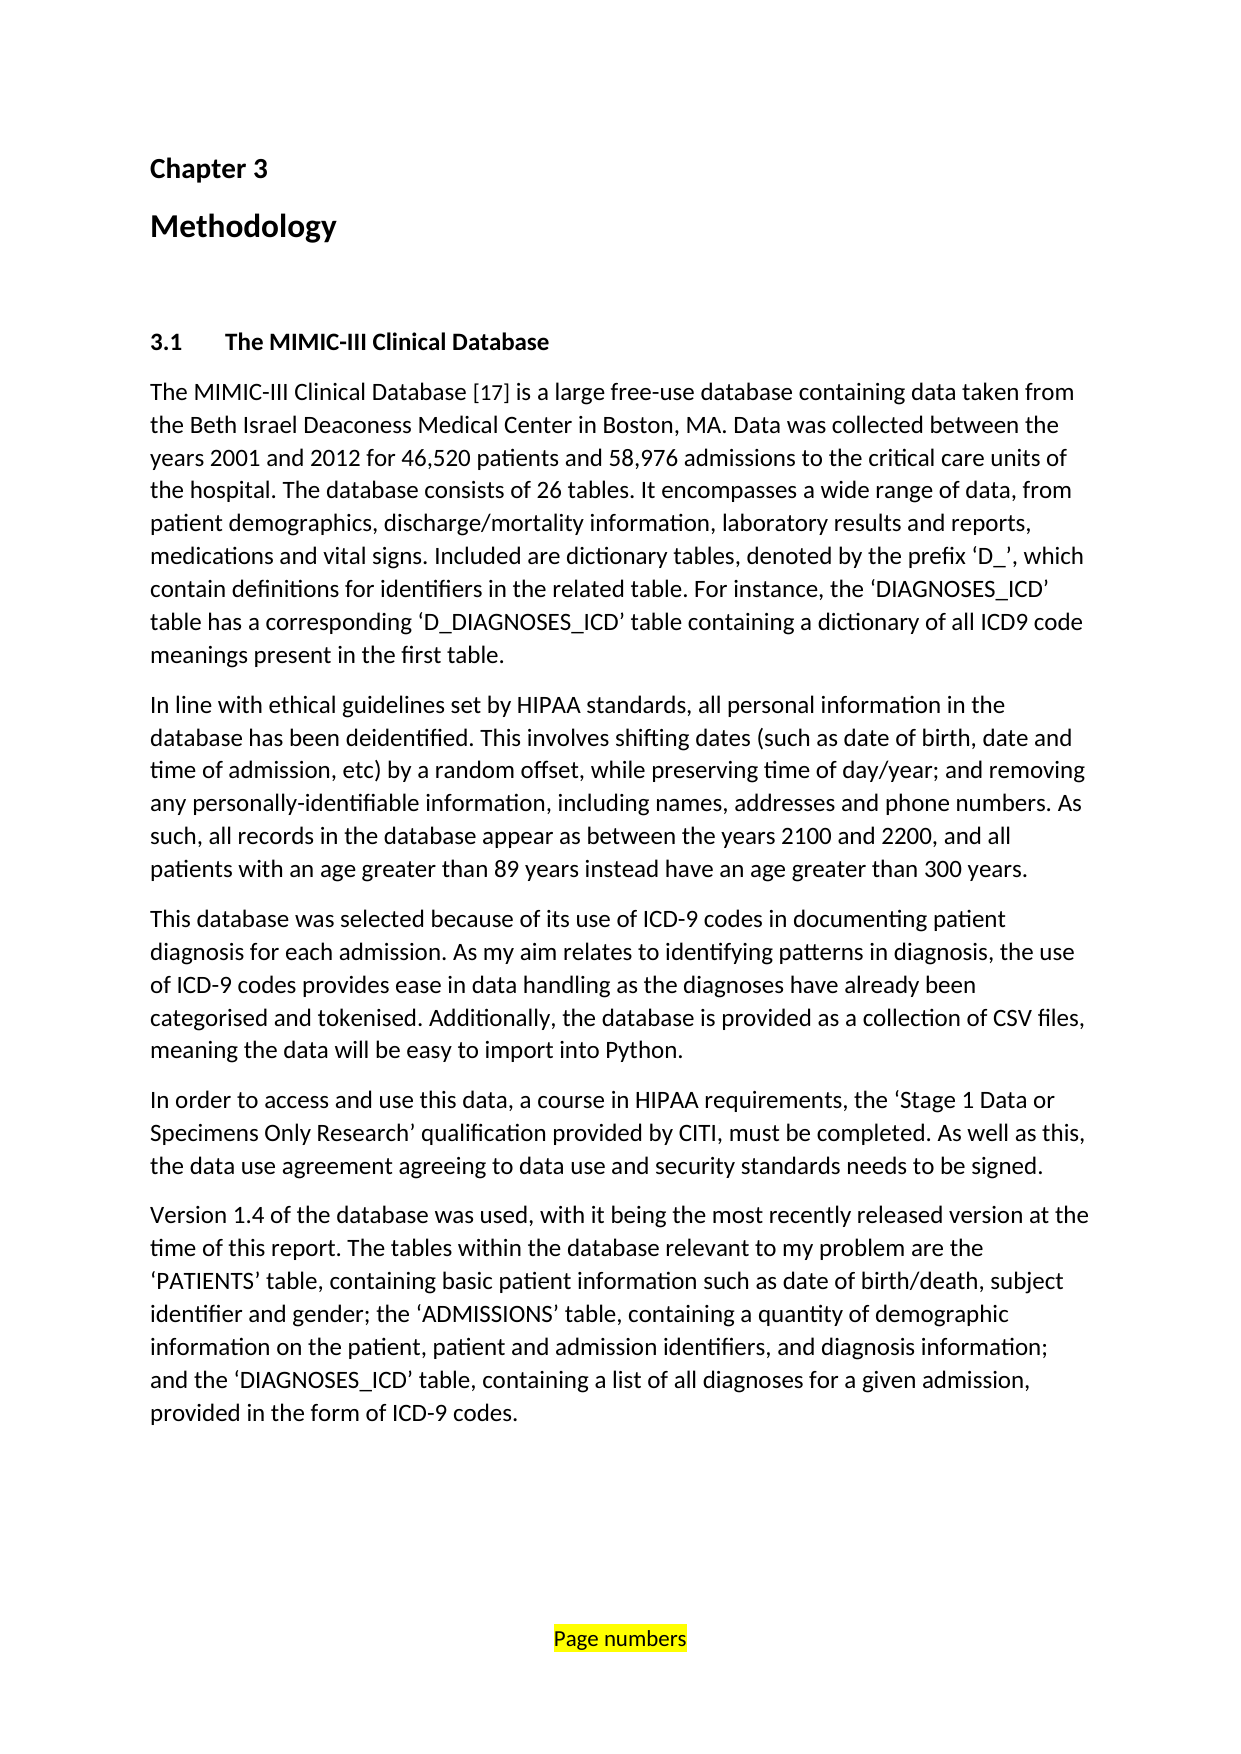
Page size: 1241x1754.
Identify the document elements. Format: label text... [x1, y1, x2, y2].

text Chapter 3 [150, 150, 1090, 186]
text Version 1.4 of the database was used, with it being the most recently released version at the time of this report. The tables within the database relevant to my problem are the ‘PATIENTS’ table, containing basic patient information such as date of birth/death, subject identifier and gender; the ‘ADMISSIONS’ table, containing a quantity of demographic information on the patient, patient and admission identifiers, and diagnosis information; and the ‘DIAGNOSES_ICD’ table, containing a list of all diagnoses for a given admission, provided in the form of ICD-9 codes. [150, 1200, 1090, 1428]
text In line with ethical guidelines set by HIPAA standards, all personal information in the database has been deidentified. This involves shifting dates (such as date of birth, date and time of admission, etc) by a random offset, while preserving time of day/year; and removing any personally-identifiable information, including names, addresses and phone numbers. As such, all records in the database appear as between the years 2100 and 2200, and all patients with an age greater than 89 years instead have an age greater than 300 years. [150, 689, 1090, 884]
text In order to access and use this data, a course in HIPAA requirements, the ‘Stage 1 Data or Specimens Only Research’ qualification provided by CITI, must be completed. As well as this, the data use agreement agreeing to data use and security standards needs to be signed. [150, 1084, 1090, 1181]
text Methodology [150, 205, 1090, 246]
text 3.1 The MIMIC-III Clinical Database [150, 326, 1090, 357]
text This database was selected because of its use of ICD-9 codes in documenting patient diagnosis for each admission. As my aim relates to identifying patterns in diagnosis, the use of ICD-9 codes provides ease in data handling as the diagnoses have already been categorised and tokenised. Additionally, the database is provided as a collection of CSV files, meaning the data will be easy to import into Python. [150, 903, 1090, 1065]
text The MIMIC-III Clinical Database [17] is a large free-use database containing data taken from the Beth Israel Deaconess Medical Center in Boston, MA. Data was collected between the years 2001 and 2012 for 46,520 patients and 58,976 admissions to the critical care units of the hospital. The database consists of 26 tables. It encompasses a wide range of data, from patient demographics, discharge/mortality information, laboratory results and reports, medications and vital signs. Included are dictionary tables, denoted by the prefix ‘D_’, which contain definitions for identifiers in the related table. For instance, the ‘DIAGNOSES_ICD’ table has a corresponding ‘D_DIAGNOSES_ICD’ table containing a dictionary of all ICD9 code meanings present in the first table. [150, 376, 1090, 670]
